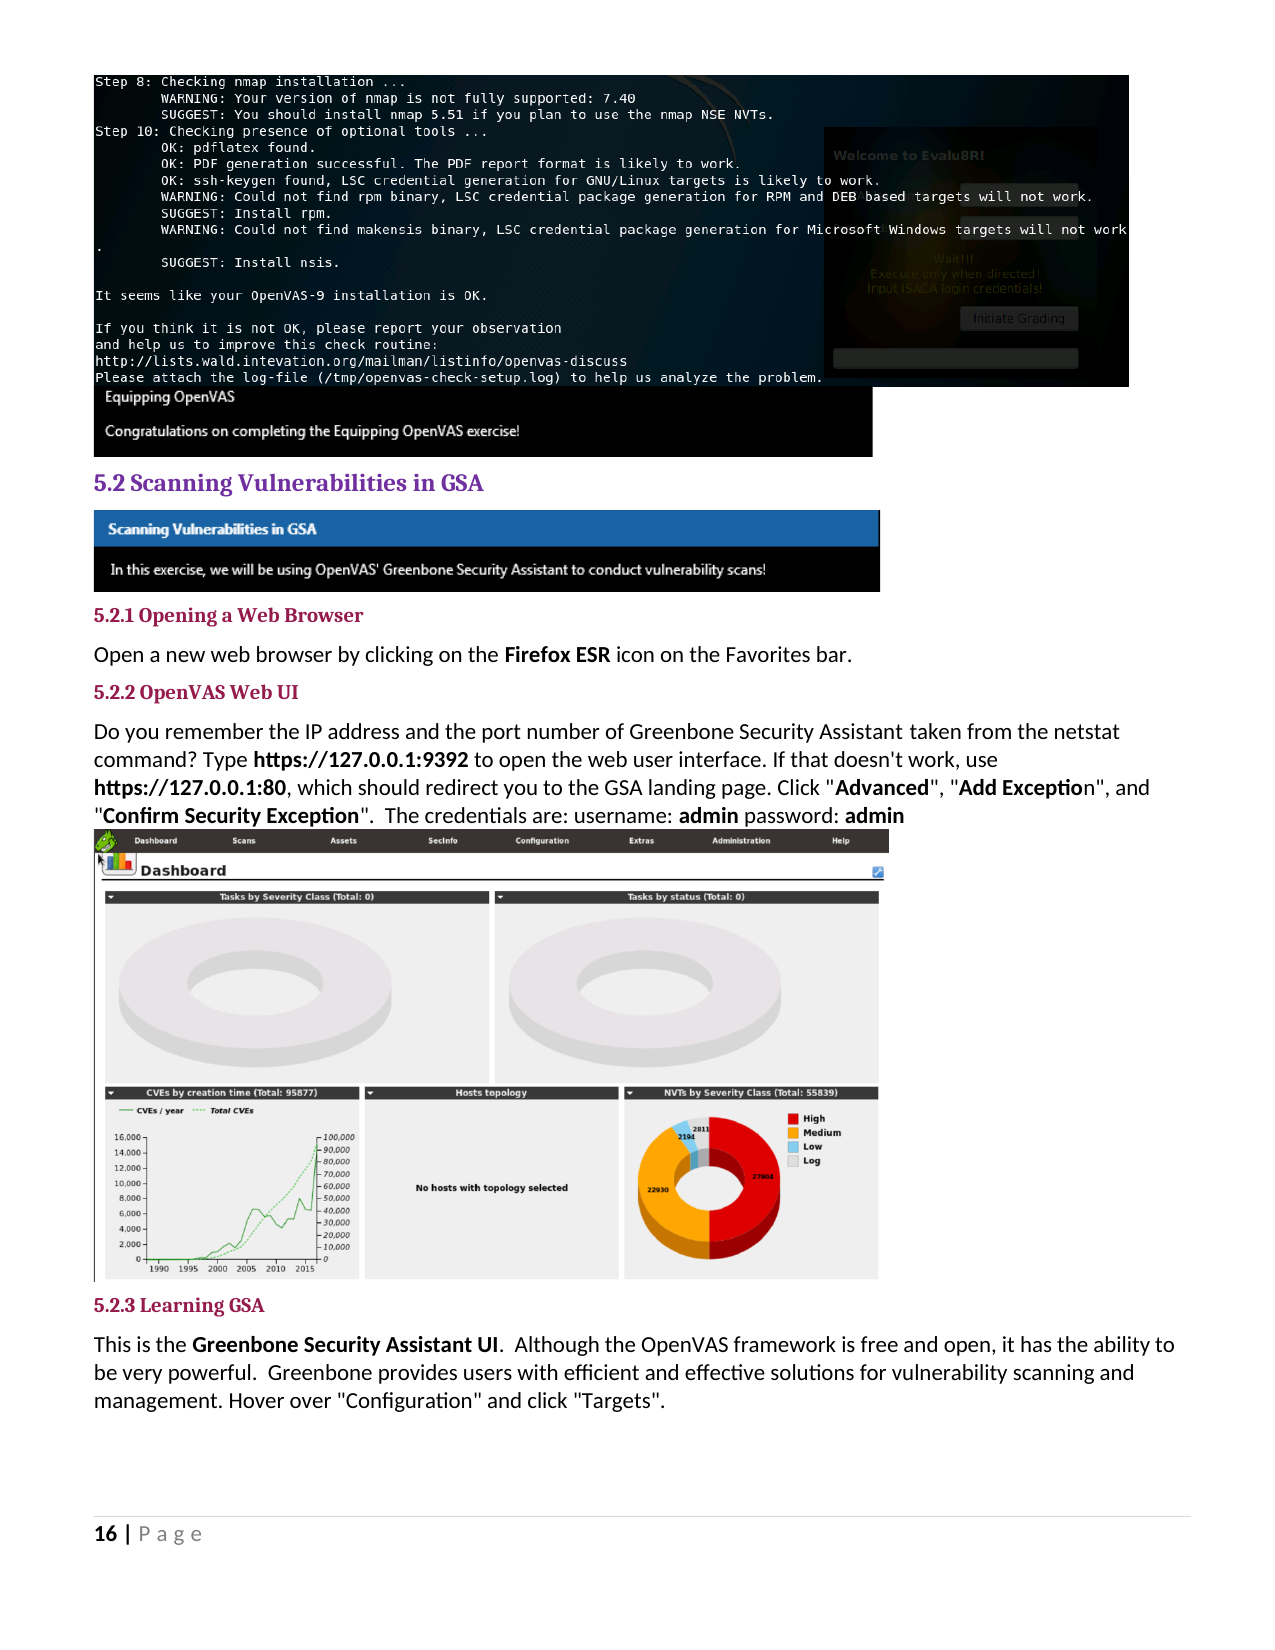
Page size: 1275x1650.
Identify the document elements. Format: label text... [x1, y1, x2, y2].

subtitle 5.2.2 OpenVAS Web UI [94, 681, 1191, 705]
subtitle 5.2.1 Opening a Web Browser [94, 604, 1191, 628]
subtitle 5.2 Scanning Vulnerabilities in GSA [94, 469, 1191, 498]
text This is the Greenbone Security Assistant UI. Although the OpenVAS framework is free and open, it has the ability to be very powerful. Greenbone provides users with efficient and effective solutions for vulnerability scanning and management. Hover over "Configuration" and click "Targets". [94, 1331, 1191, 1414]
picture [93, 829, 889, 1282]
text Open a new web browser by clicking on the Firefox ESR icon on the Favorites bar. [94, 640, 1191, 668]
text Do you remember the IP address and the port number of Greenbone Security Assistant taken from the netstat command? Type https://127.0.0.1:9392 to open the web user interface. If that doesn't work, use https://127.0.0.1:80, which should redirect you to the GSA landing page. Click "Advanced", "Add Exception", and "Confirm Security Exception". The credentials are: username: admin password: admin [94, 717, 1191, 829]
subtitle 5.2.3 Learning GSA [94, 1294, 1191, 1318]
